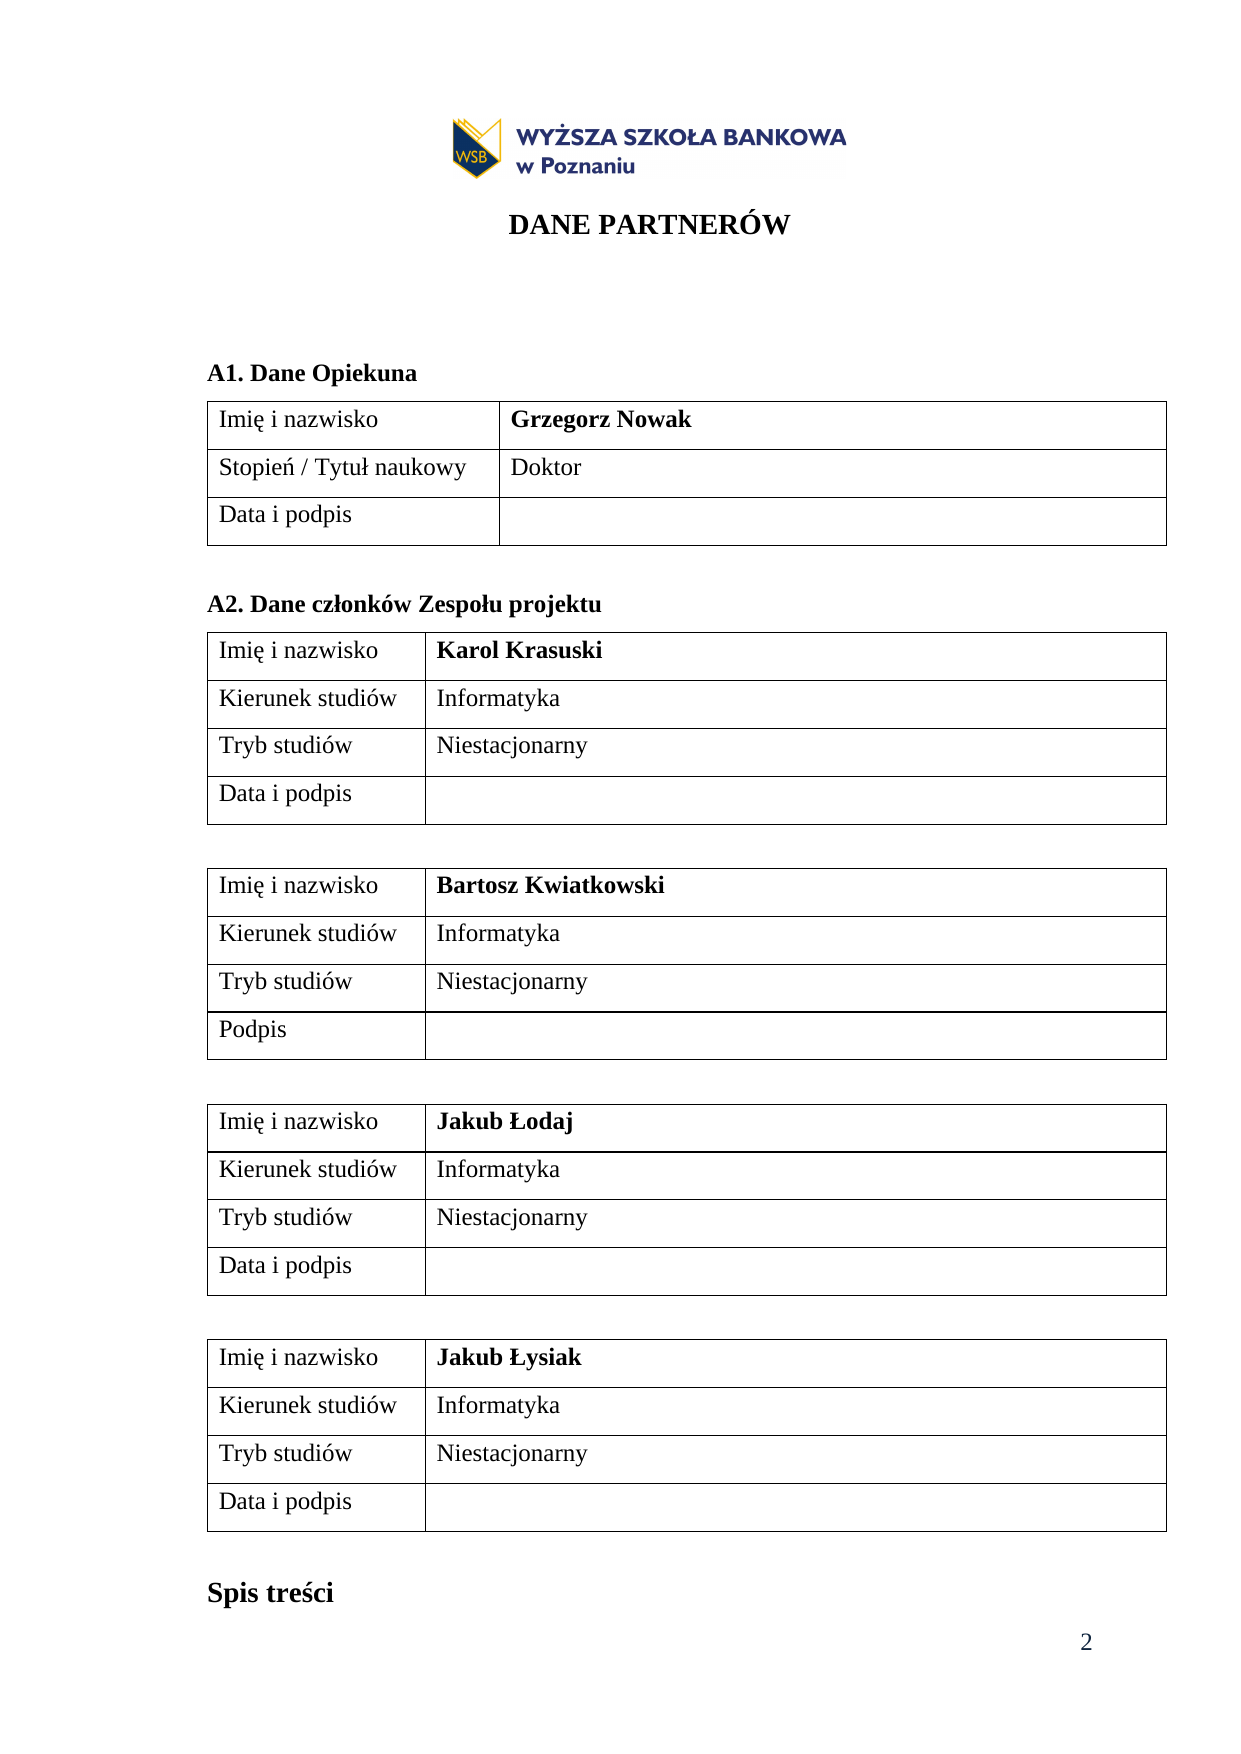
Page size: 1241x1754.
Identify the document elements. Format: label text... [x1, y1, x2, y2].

table_header Imię i nazwisko [208, 869, 425, 916]
table_cell Data i podpis [208, 1248, 425, 1295]
table_header Imię i nazwisko [208, 633, 425, 680]
table_cell Data i podpis [208, 1484, 425, 1531]
table_cell Kierunek studiów [208, 1153, 425, 1199]
table_cell Informatyka [426, 917, 1166, 963]
table_cell Data i podpis [208, 777, 425, 823]
table_header Imię i nazwisko [208, 402, 499, 449]
table_cell Kierunek studiów [208, 1388, 425, 1435]
table_cell Stopień / Tytuł naukowy [208, 450, 499, 497]
table_cell [426, 1013, 1166, 1059]
table_cell [500, 498, 1166, 544]
text DANE PARTNERÓW [207, 207, 1092, 240]
table_cell [426, 1484, 1166, 1531]
table_cell Niestacjonarny [426, 965, 1166, 1011]
table_header Jakub Łodaj [426, 1105, 1166, 1151]
picture [452, 118, 847, 179]
table_cell Tryb studiów [208, 729, 425, 776]
text A1. Dane Opiekuna [207, 358, 1092, 386]
table_cell Tryb studiów [208, 1200, 425, 1247]
table_header Karol Krasuski [426, 633, 1166, 680]
table_header Bartosz Kwiatkowski [426, 869, 1166, 916]
table_cell Niestacjonarny [426, 1436, 1166, 1483]
table_cell Tryb studiów [208, 965, 425, 1011]
table_cell Informatyka [426, 1388, 1166, 1435]
table_cell Data i podpis [208, 498, 499, 544]
table_header Imię i nazwisko [208, 1340, 425, 1387]
table_cell Podpis [208, 1013, 425, 1059]
table_cell Informatyka [426, 681, 1166, 728]
table_header Imię i nazwisko [208, 1105, 425, 1151]
text A2. Dane członków Zespołu projektu [207, 589, 1092, 617]
table_header Grzegorz Nowak [500, 402, 1166, 449]
table_cell Niestacjonarny [426, 1200, 1166, 1247]
table_cell Doktor [500, 450, 1166, 497]
table_cell Informatyka [426, 1153, 1166, 1199]
table_cell [426, 1248, 1166, 1295]
table_cell Kierunek studiów [208, 917, 425, 963]
table_header Jakub Łysiak [426, 1340, 1166, 1387]
table_cell [426, 777, 1166, 823]
table_cell Tryb studiów [208, 1436, 425, 1483]
table_cell Niestacjonarny [426, 729, 1166, 776]
table_cell Kierunek studiów [208, 681, 425, 728]
